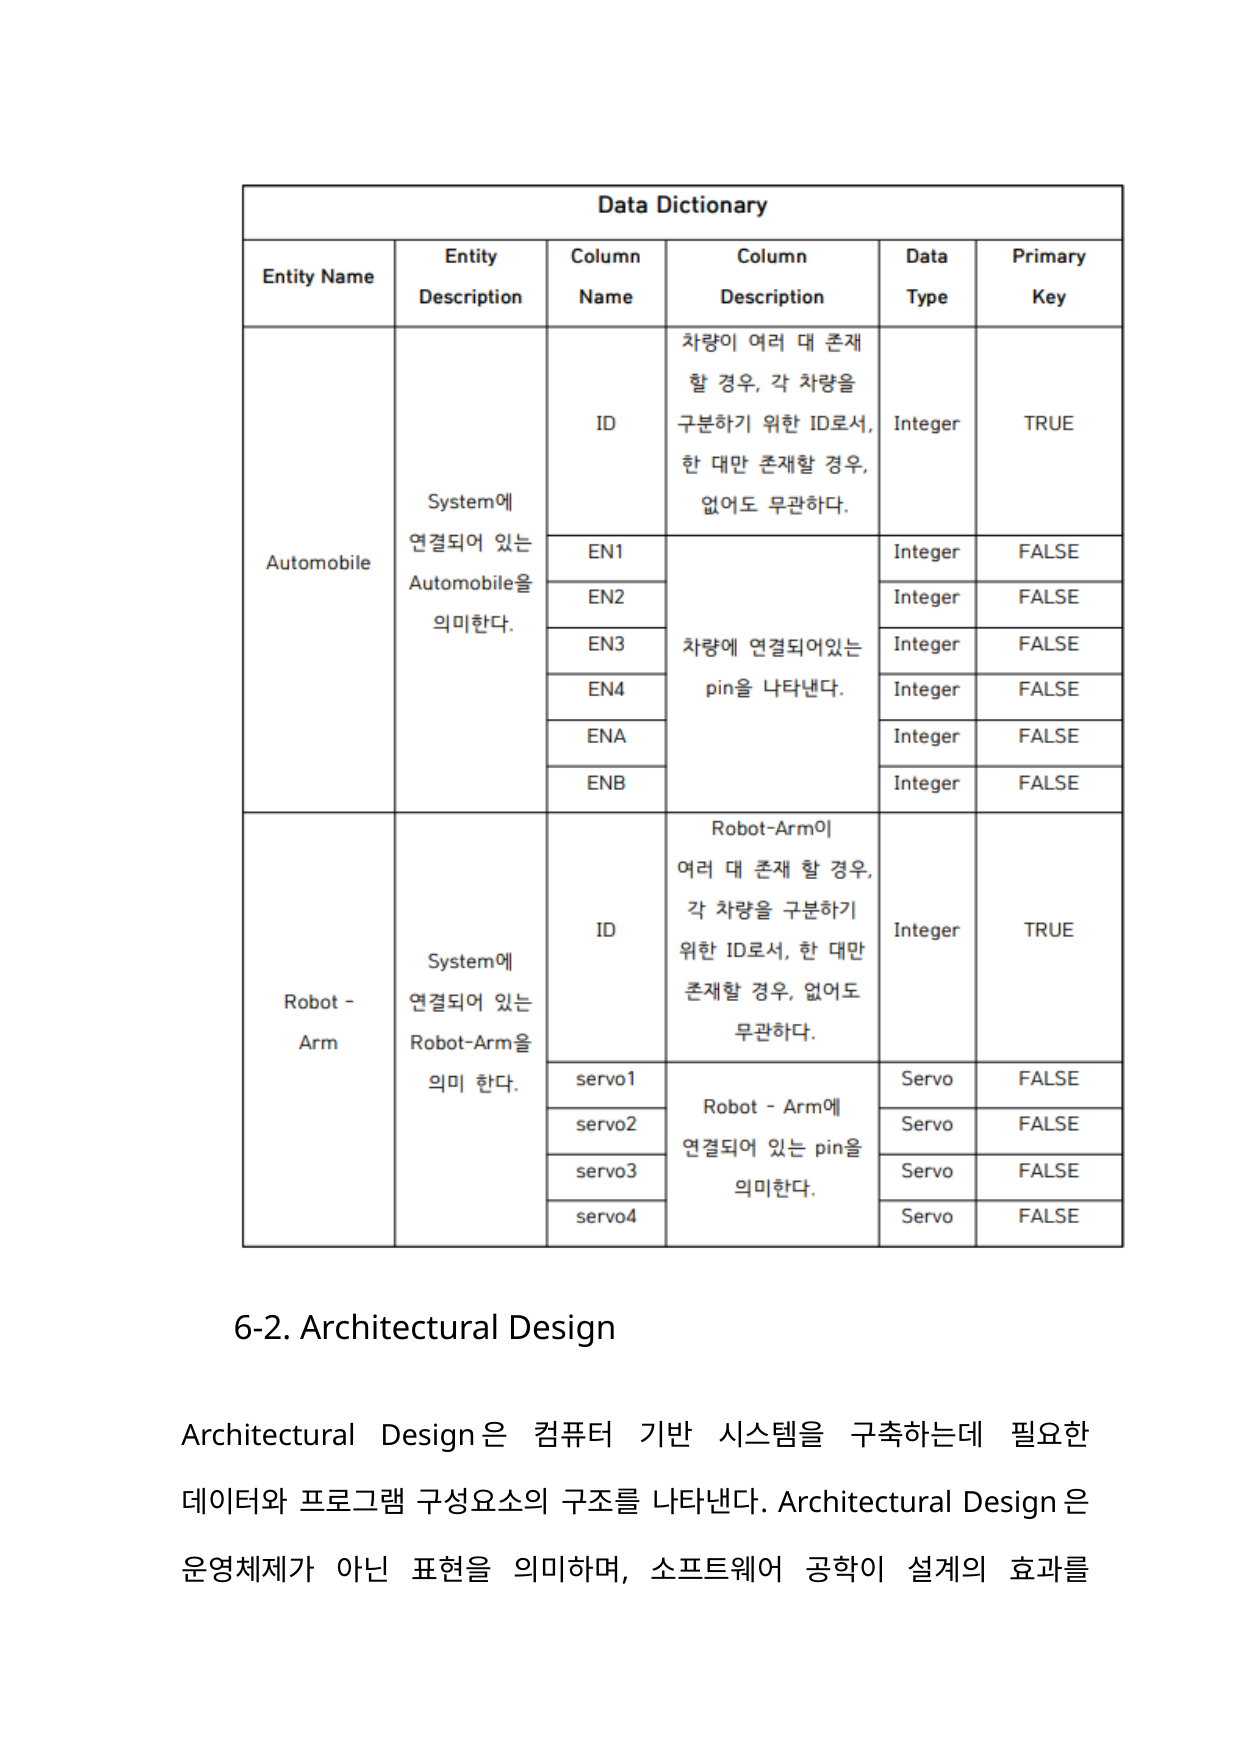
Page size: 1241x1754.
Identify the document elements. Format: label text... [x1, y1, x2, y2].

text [181, 1411, 1090, 1589]
picture [233, 177, 1142, 1259]
text 6-2. Architectural Design [233, 1303, 1090, 1349]
